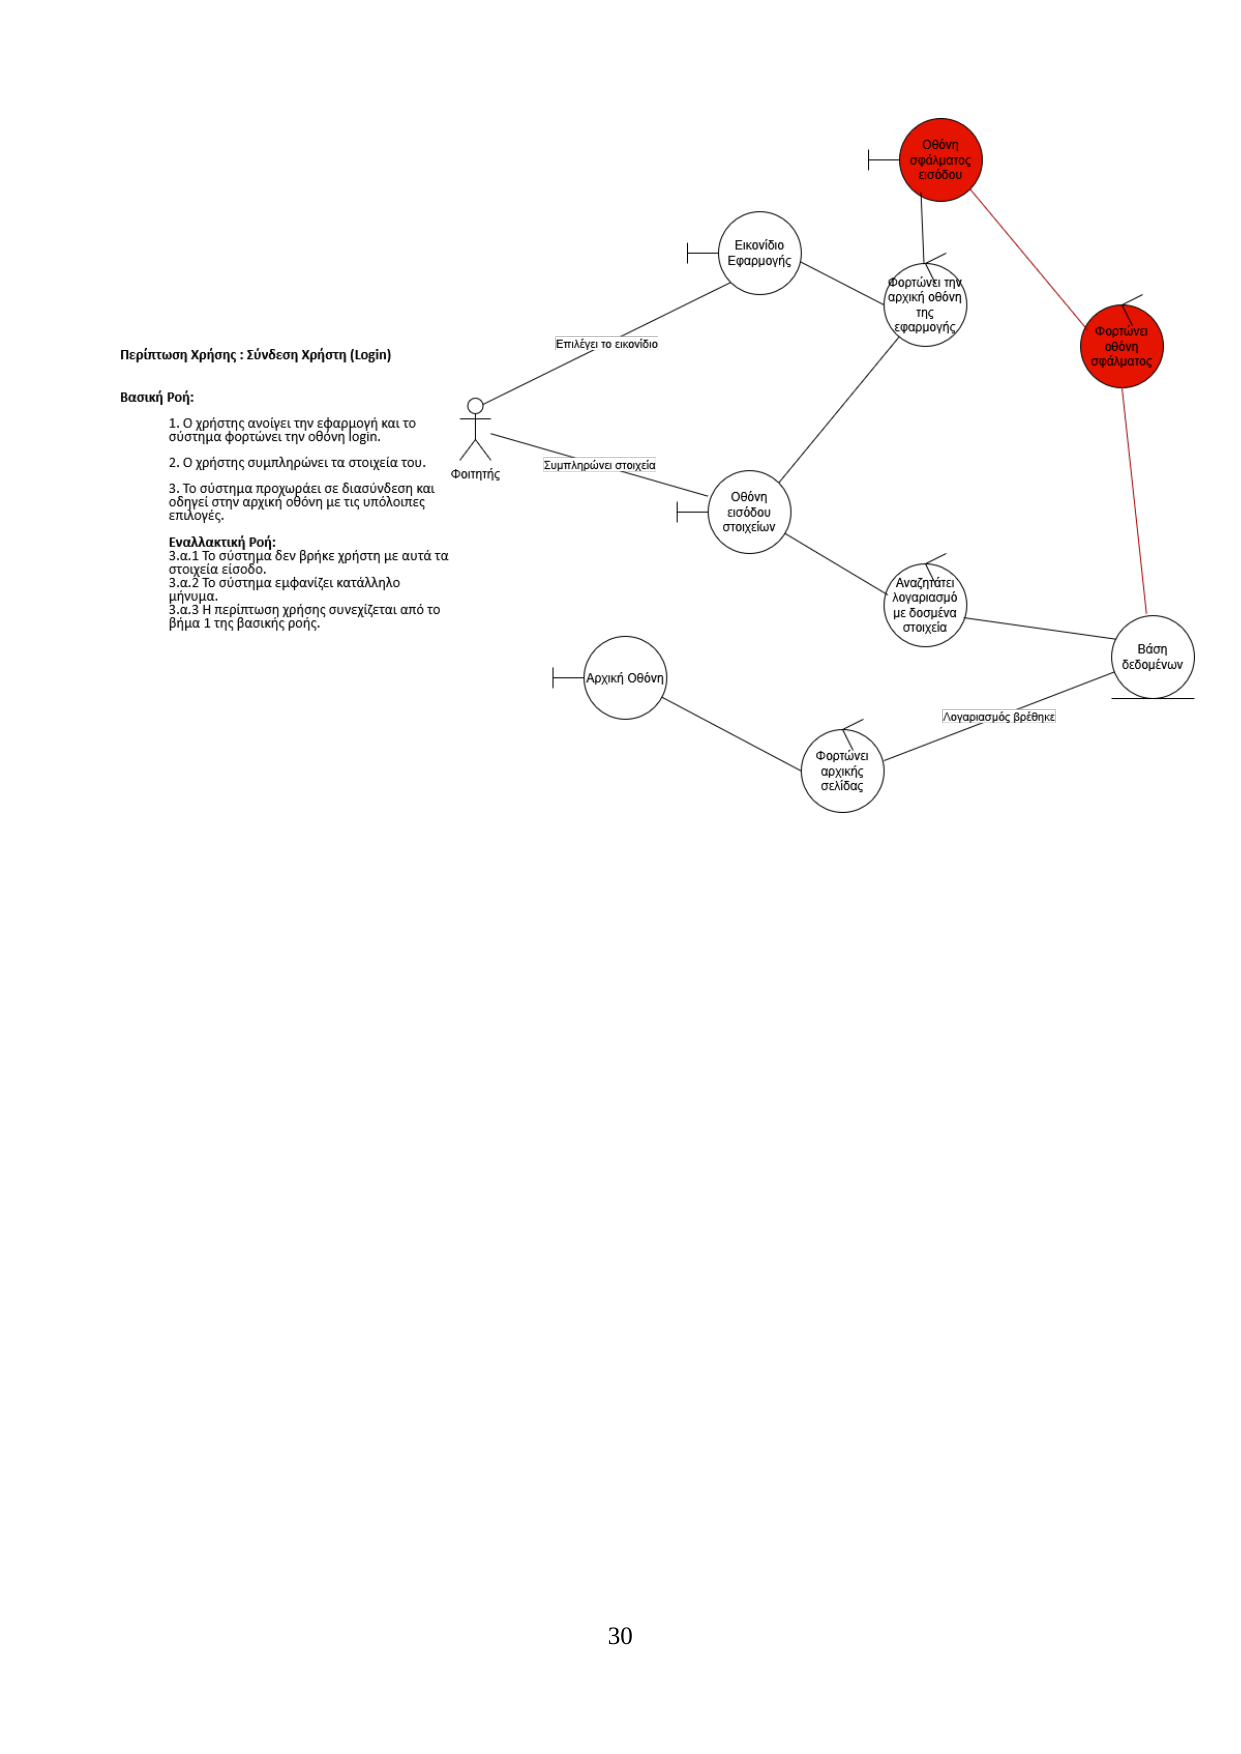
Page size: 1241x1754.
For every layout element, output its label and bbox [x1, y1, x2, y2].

picture [118, 118, 1196, 813]
